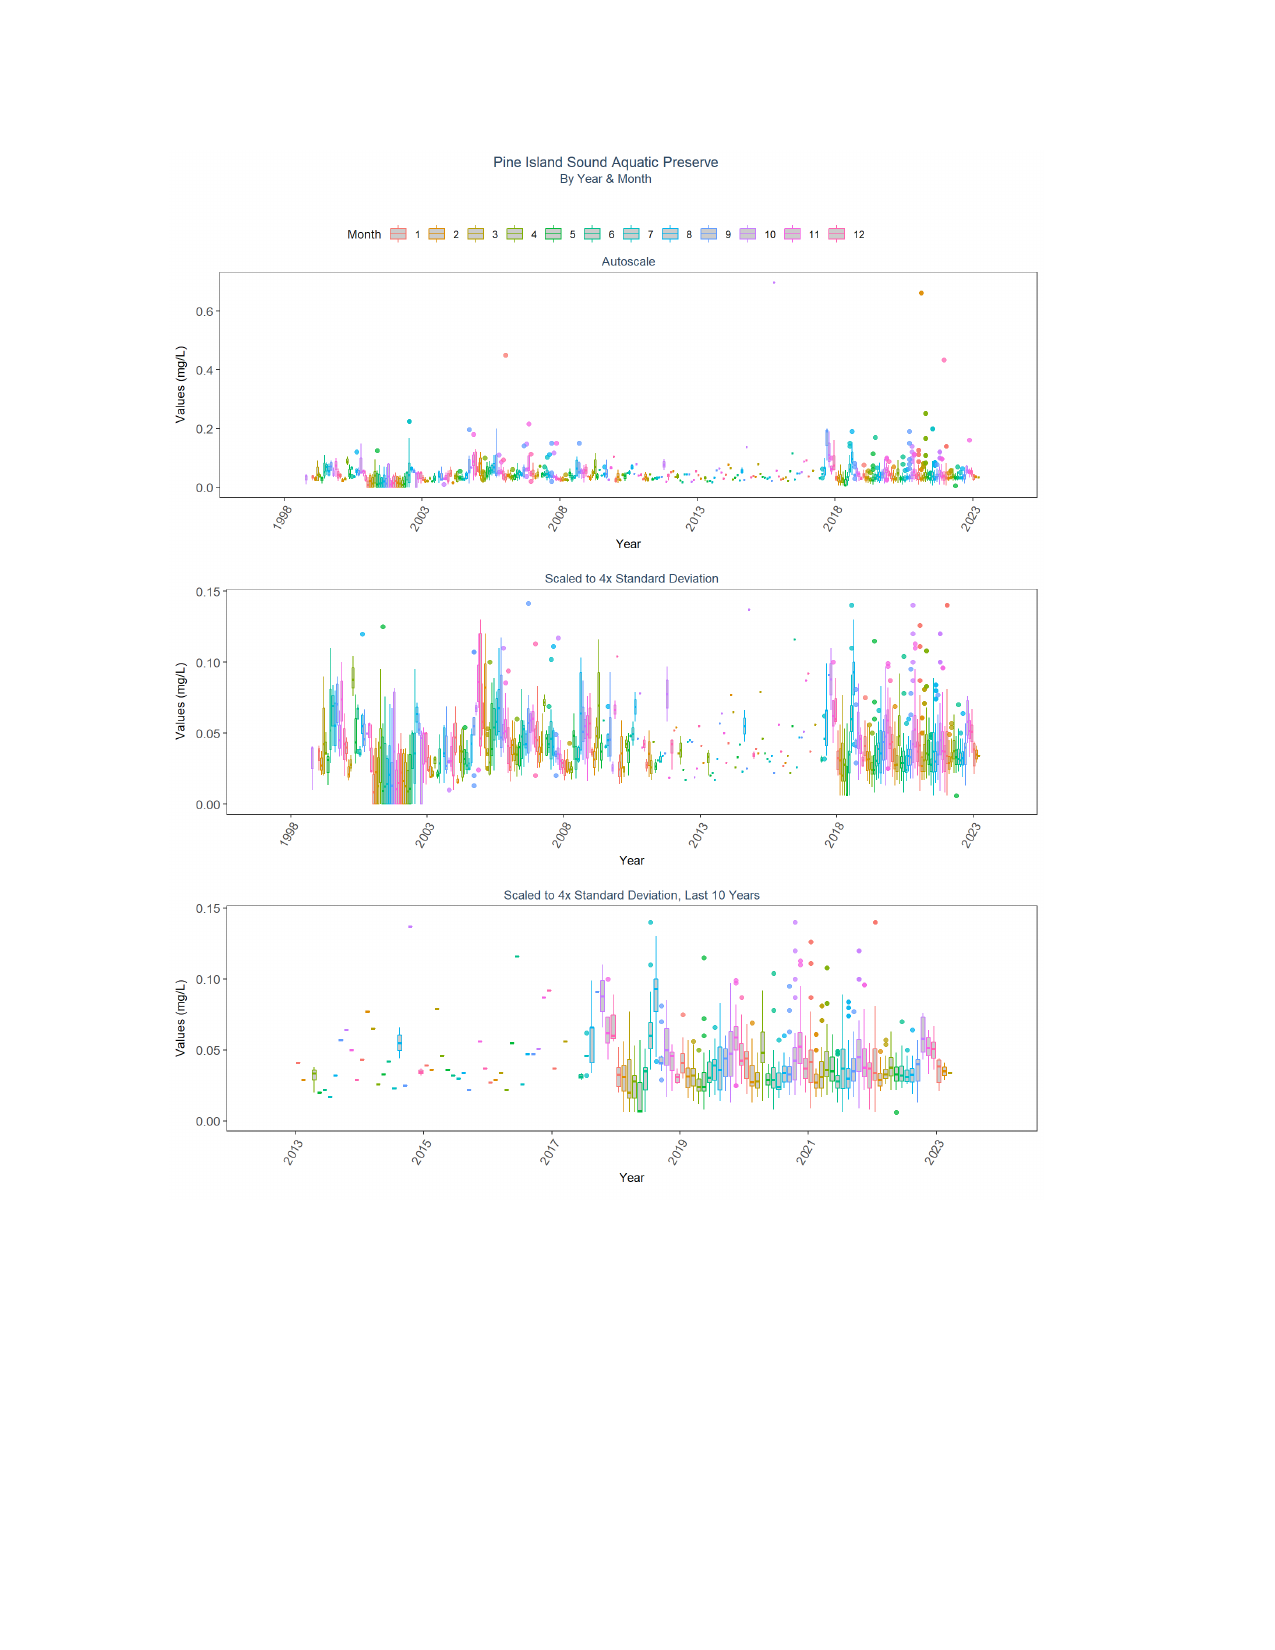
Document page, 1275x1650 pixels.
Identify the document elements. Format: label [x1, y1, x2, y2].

picture [168, 150, 1044, 1200]
